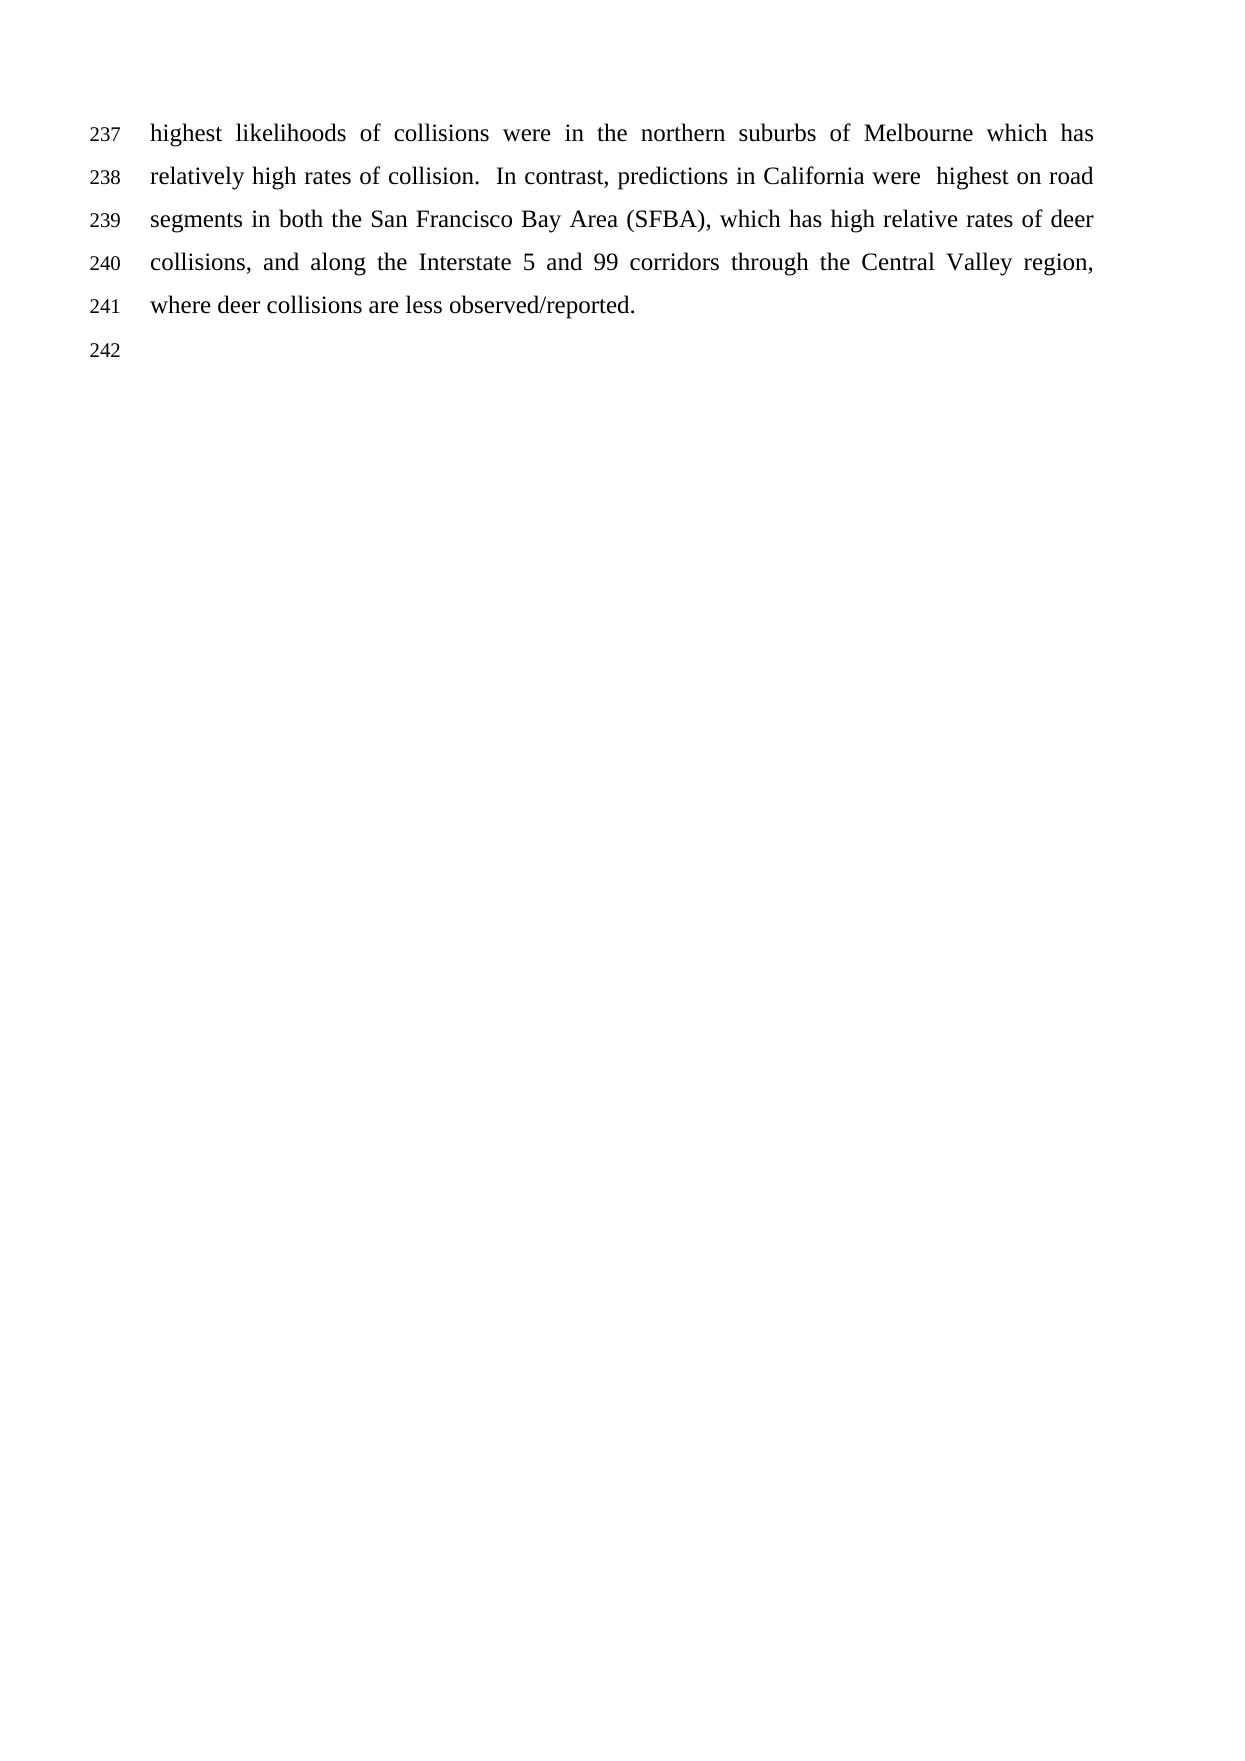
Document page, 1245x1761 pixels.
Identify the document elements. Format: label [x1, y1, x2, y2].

text [150, 118, 1095, 319]
